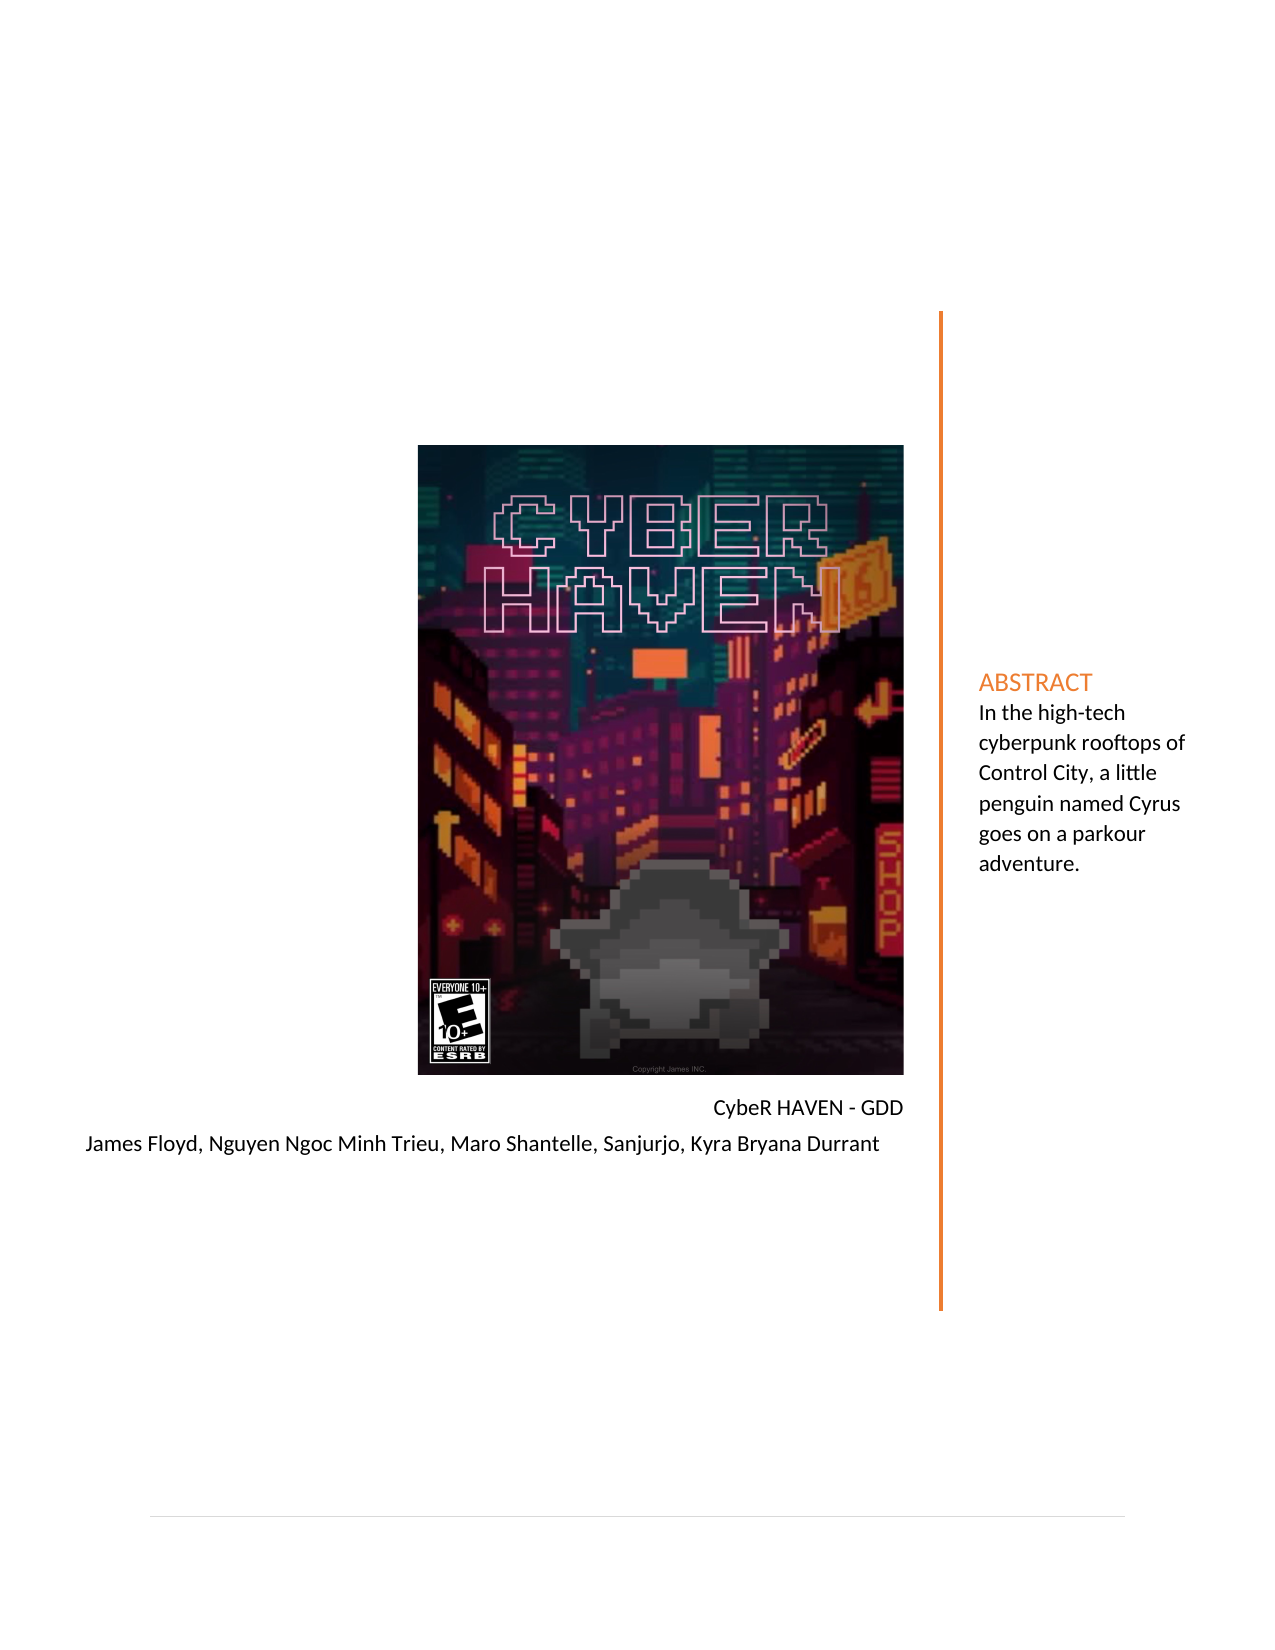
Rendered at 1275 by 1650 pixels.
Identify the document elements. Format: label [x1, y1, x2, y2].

picture [417, 445, 904, 1075]
